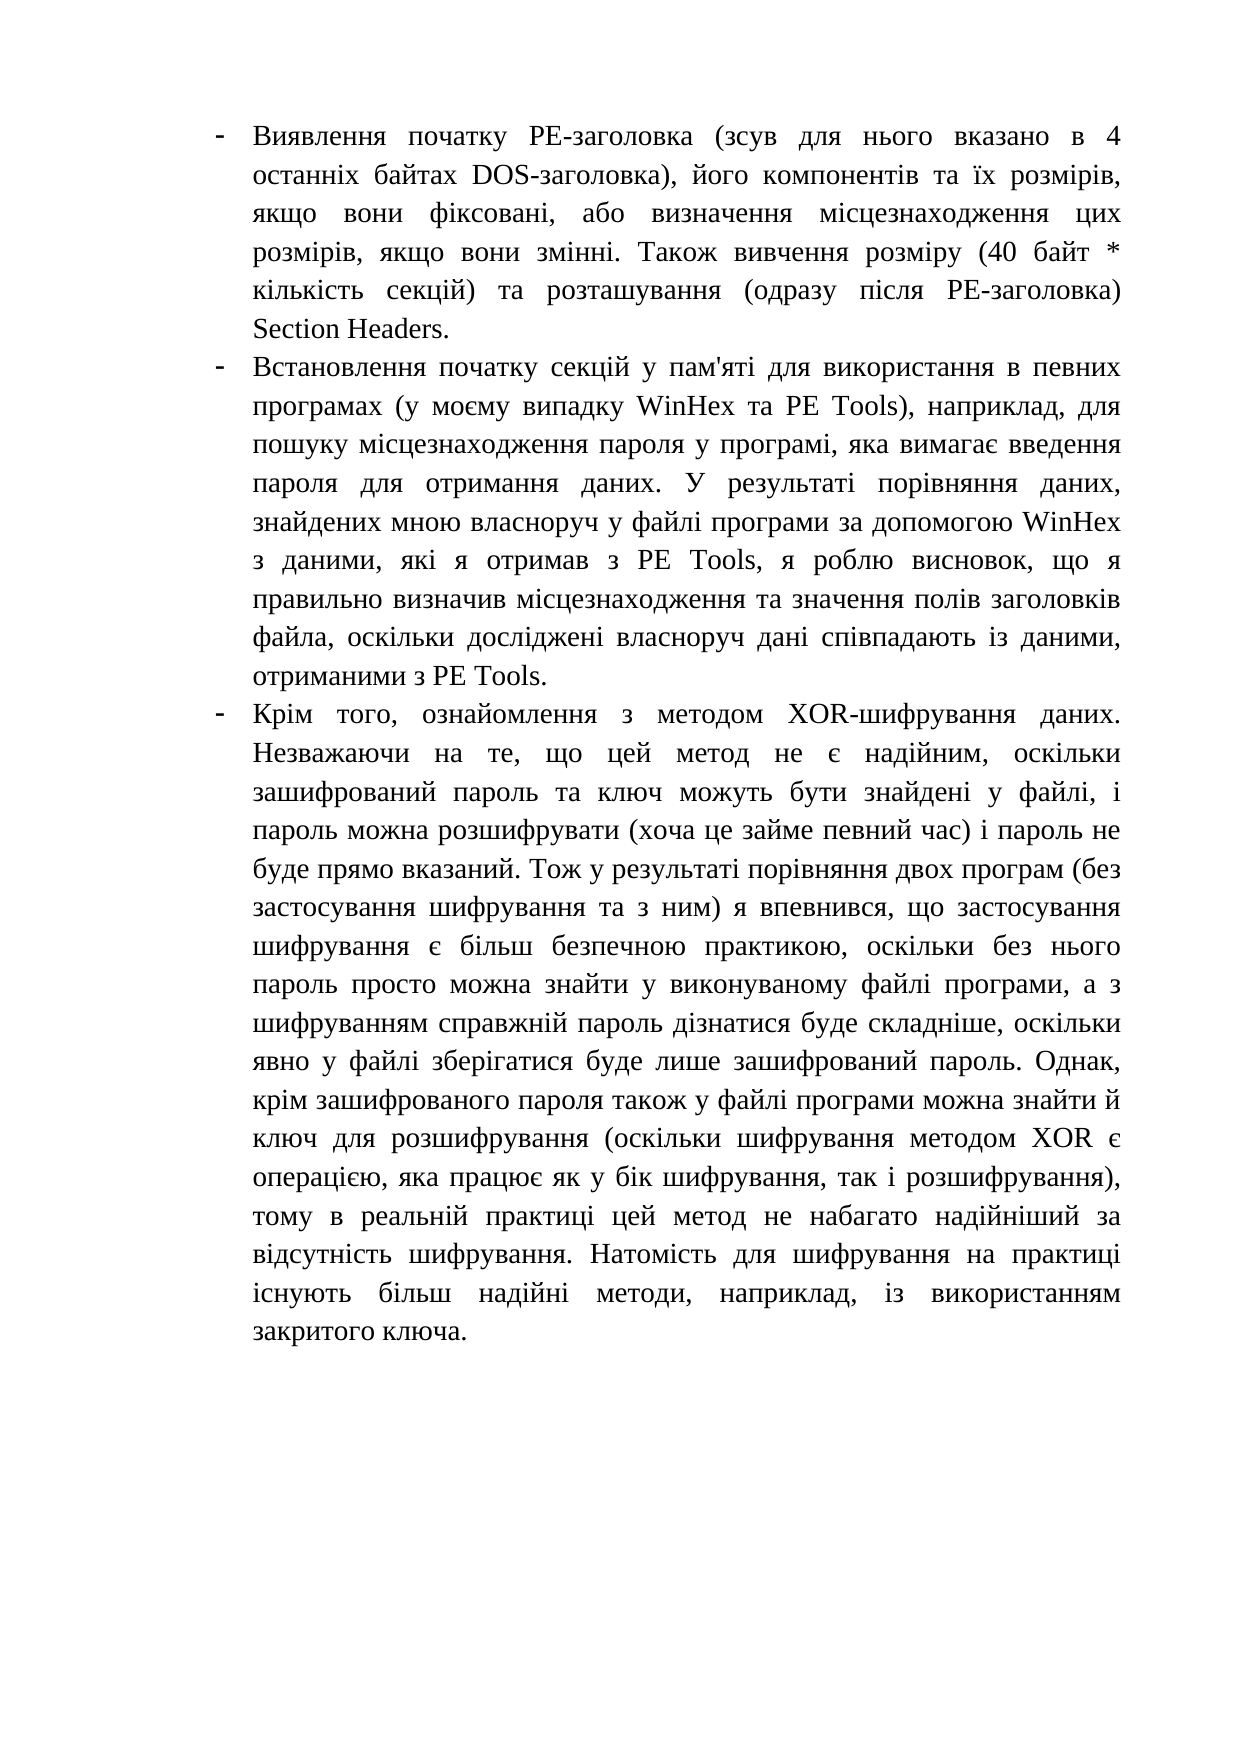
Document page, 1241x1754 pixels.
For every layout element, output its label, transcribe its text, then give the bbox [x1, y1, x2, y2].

list Виявлення початку PE-заголовка (зсув для нього вказано в 4 останніх байтах DOS-заголовка), його компонентів та їх розмірів, якщо вони фіксовані, або визначення місцезнаходження цих розмірів, якщо вони змінні. Також вивчення розміру (40 байт * кількість секцій) та розташування (одразу після PE-заголовка) Section Headers. [215, 118, 1122, 344]
list Крім того, ознайомлення з методом XOR-шифрування даних. Незважаючи на те, що цей метод не є надійним, оскільки зашифрований пароль та ключ можуть бути знайдені у файлі, і пароль можна розшифрувати (хоча це займе певний час) і пароль не буде прямо вказаний. Тож у результаті порівняння двох програм (без застосування шифрування та з ним) я впевнився, що застосування шифрування є більш безпечною практикою, оскільки без нього пароль просто можна знайти у виконуваному файлі програми, а з шифруванням справжній пароль дізнатися буде складніше, оскільки явно у файлі зберігатися буде лише зашифрований пароль. Однак, крім зашифрованого пароля також у файлі програми можна знайти й ключ для розшифрування (оскільки шифрування методом XOR є операцією, яка працює як у бік шифрування, так і розшифрування), тому в реальній практиці цей метод не набагато надійніший за відсутність шифрування. Натомість для шифрування на практиці існують більш надійні методи, наприклад, із використанням закритого ключа. [215, 696, 1122, 1347]
list Встановлення початку секцій у пам'яті для використання в певних програмах (у моєму випадку WinHex та PE Tools), наприклад, для пошуку місцезнаходження пароля у програмі, яка вимагає введення пароля для отримання даних. У результаті порівняння даних, знайдених мною власноруч у файлі програми за допомогою WinHex з даними, які я отримав з PE Tools, я роблю висновок, що я правильно визначив місцезнаходження та значення полів заголовків файла, оскільки досліджені власноруч дані співпадають із даними, отриманими з PE Tools. [215, 349, 1122, 691]
